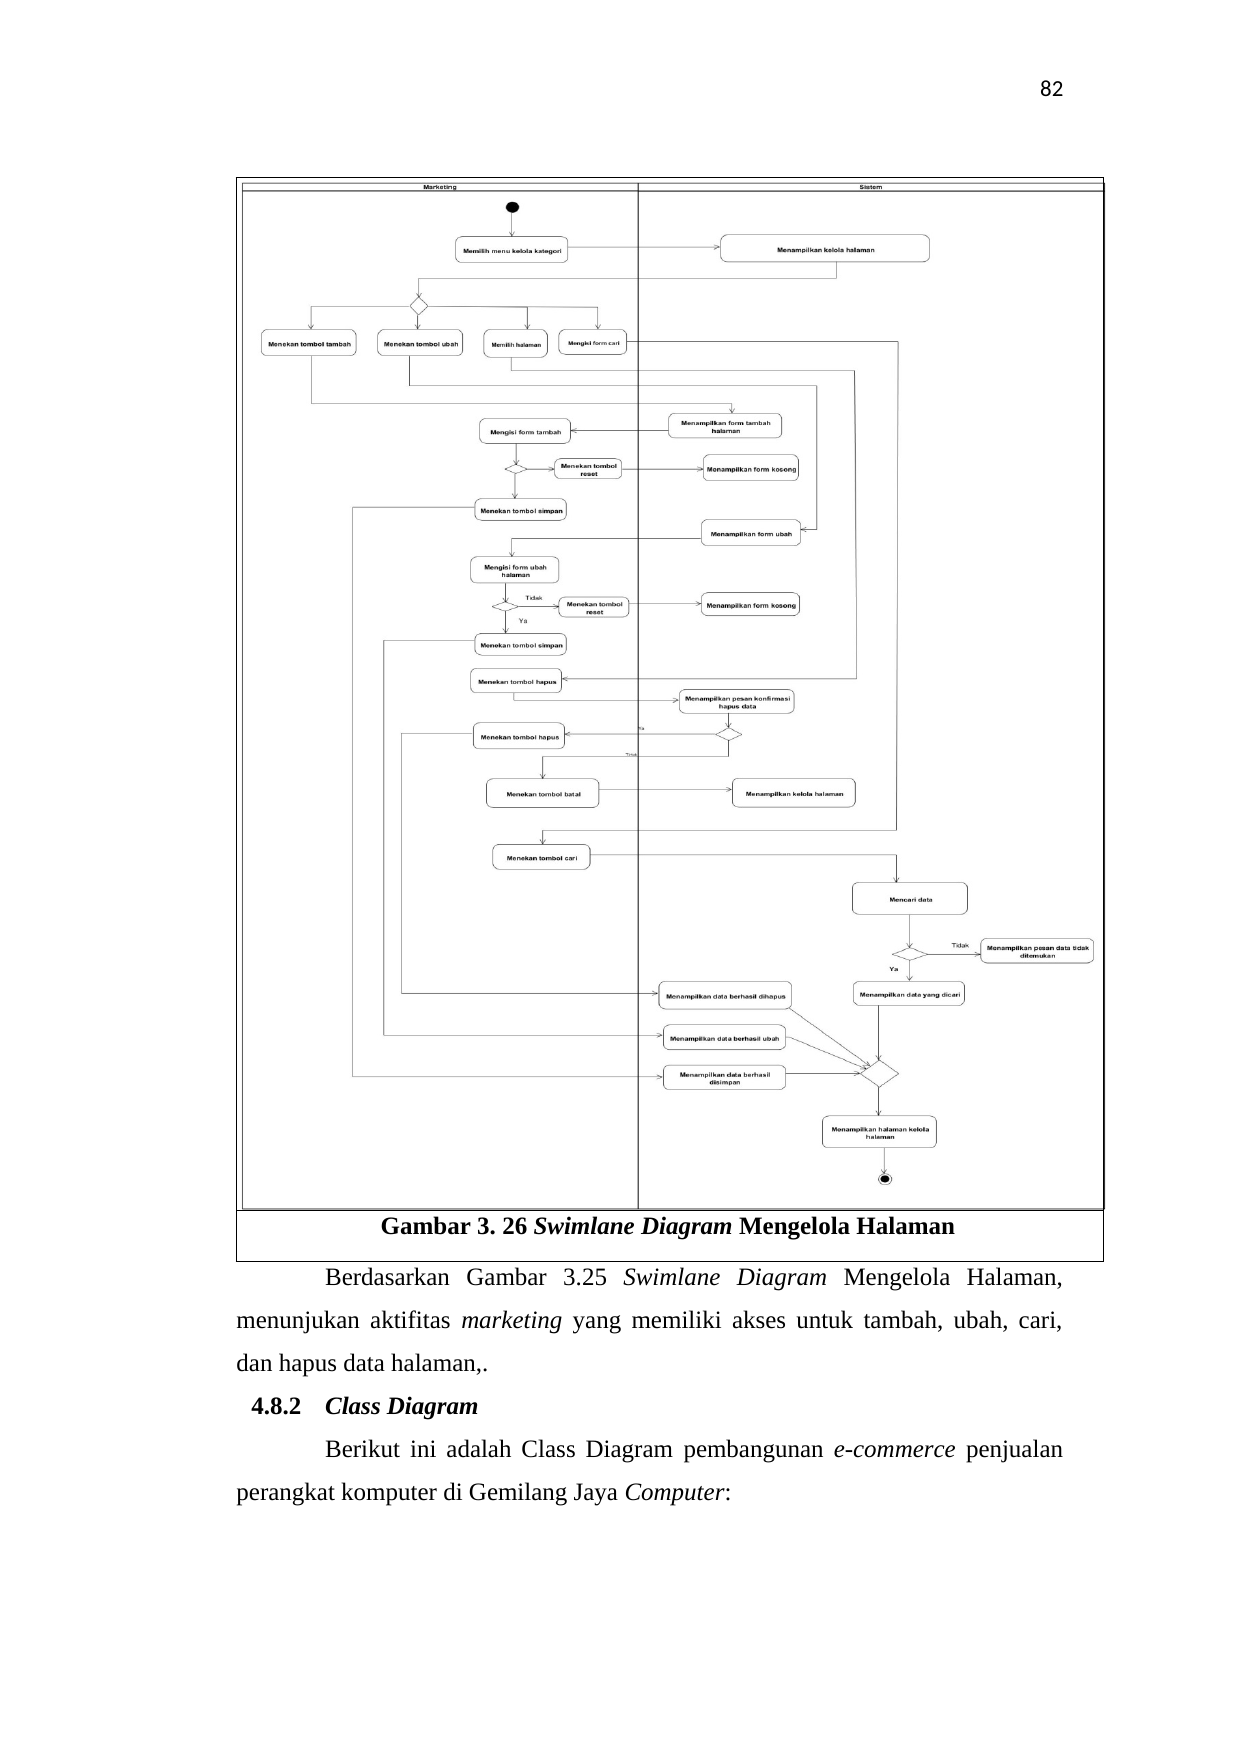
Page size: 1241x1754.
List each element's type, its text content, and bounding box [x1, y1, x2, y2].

text Berdasarkan Gambar 3.25 Swimlane Diagram Mengelola Halaman, menunjukan aktifitas marketing yang memiliki akses untuk tambah, ubah, cari, dan hapus data halaman,. [236, 1262, 1063, 1377]
table_header [237, 178, 1103, 1210]
text Berikut ini adalah Class Diagram pembangunan e-commerce penjualan perangkat komputer di Gemilang Jaya Computer: [236, 1434, 1063, 1506]
subtitle Class Diagram [251, 1391, 1063, 1420]
